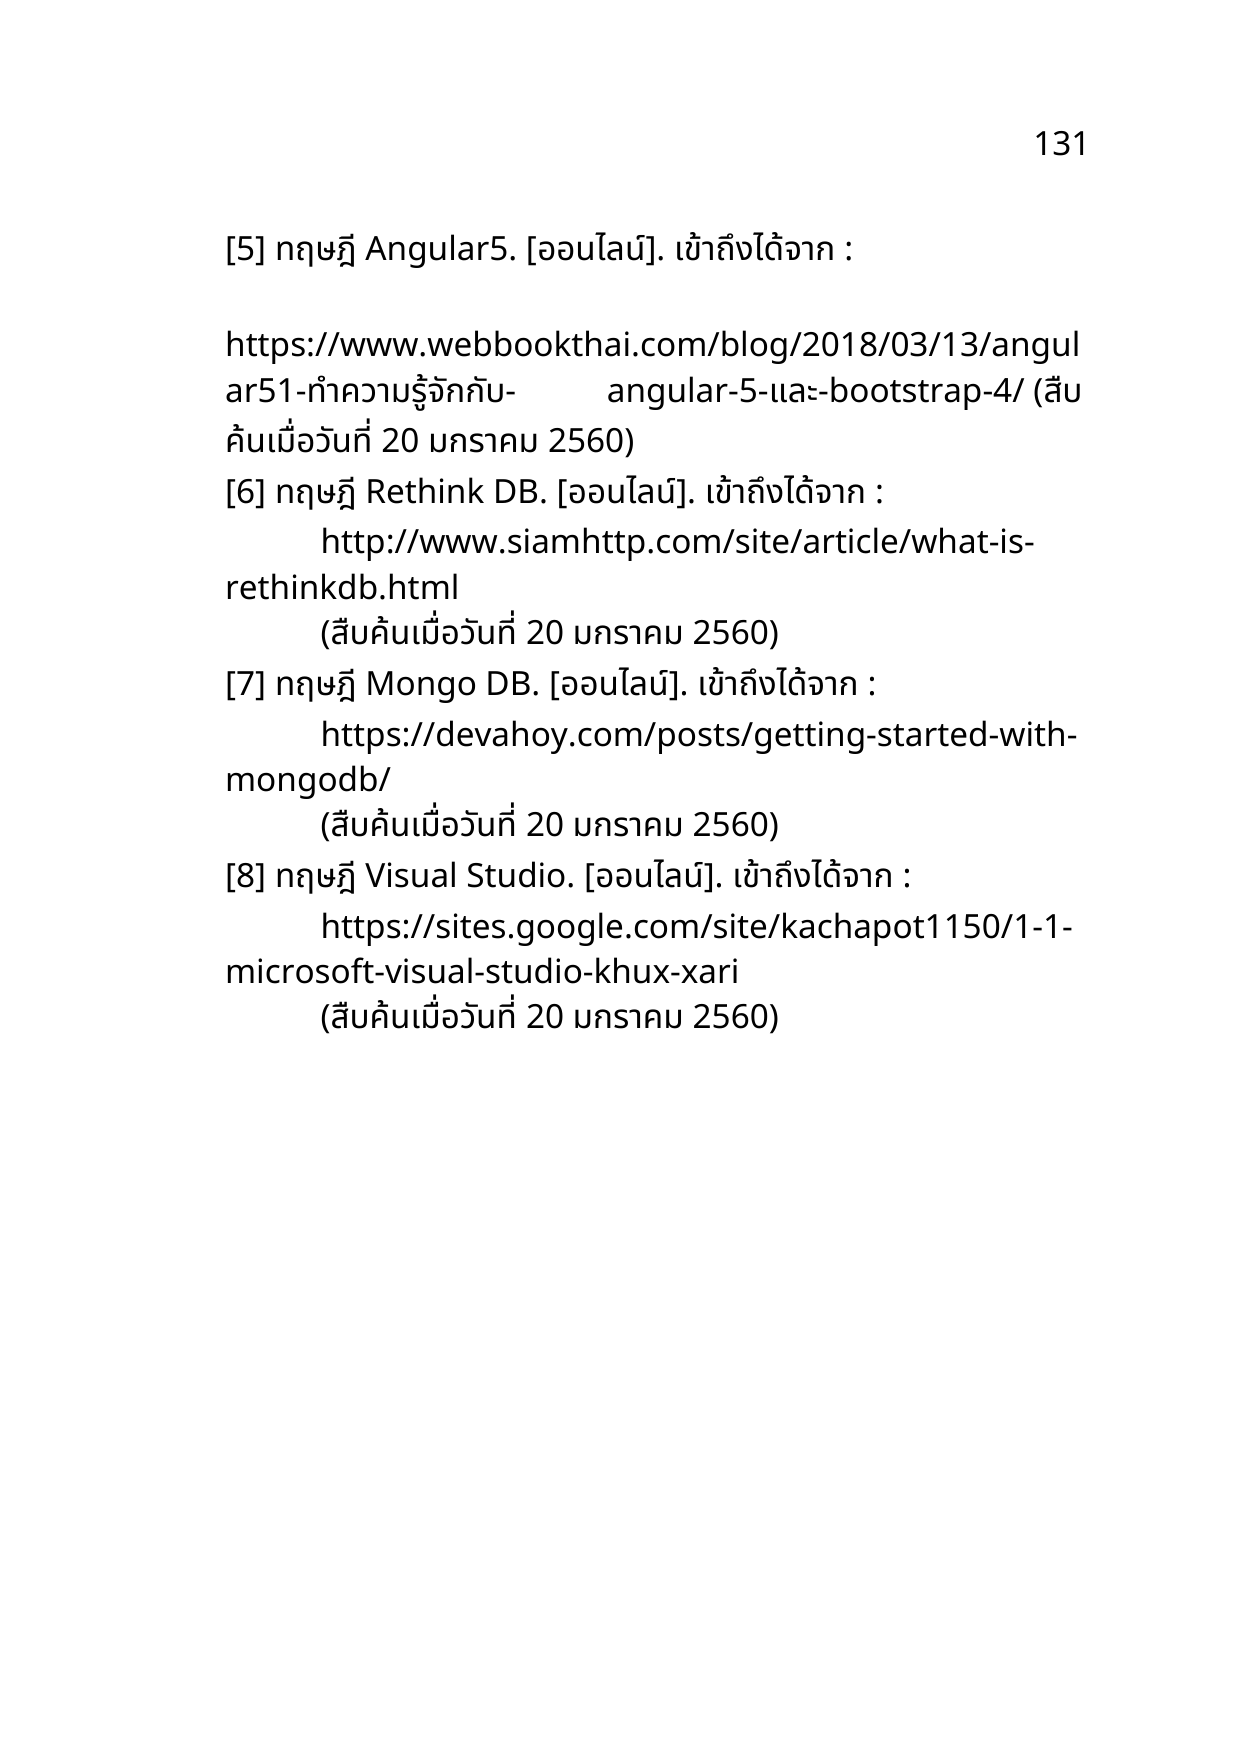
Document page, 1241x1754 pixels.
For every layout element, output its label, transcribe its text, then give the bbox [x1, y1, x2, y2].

text (สืบค้นเมื่อวันที่ 20 มกราคม 2560) [225, 609, 1090, 660]
text [6] ทฤษฎี Rethink DB. [ออนไลน์]. เข้าถึงได้จาก : http://www.siamhttp.com/site/article/what-is-rethinkdb.html [225, 468, 1090, 609]
text (สืบค้นเมื่อวันที่ 20 มกราคม 2560) [225, 801, 1090, 852]
text [5] ทฤษฎี Angular5. [ออนไลน์]. เข้าถึงได้จาก : https://www.webbookthai.com/blog/2018/03/13/angular51-ทำความรู้จักกับ- angular-5-และ-bootstrap-4/ (สืบค้นเมื่อวันที่ 20 มกราคม 2560) [225, 225, 1090, 468]
text [7] ทฤษฎี Mongo DB. [ออนไลน์]. เข้าถึงได้จาก : https://devahoy.com/posts/getting-started-with-mongodb/ [225, 660, 1090, 801]
text [8] ทฤษฎี Visual Studio. [ออนไลน์]. เข้าถึงได้จาก : https://sites.google.com/site/kachapot1150/1-1-microsoft-visual-studio-khux-xari [225, 852, 1090, 993]
text (สืบค้นเมื่อวันที่ 20 มกราคม 2560) [225, 993, 1090, 1044]
